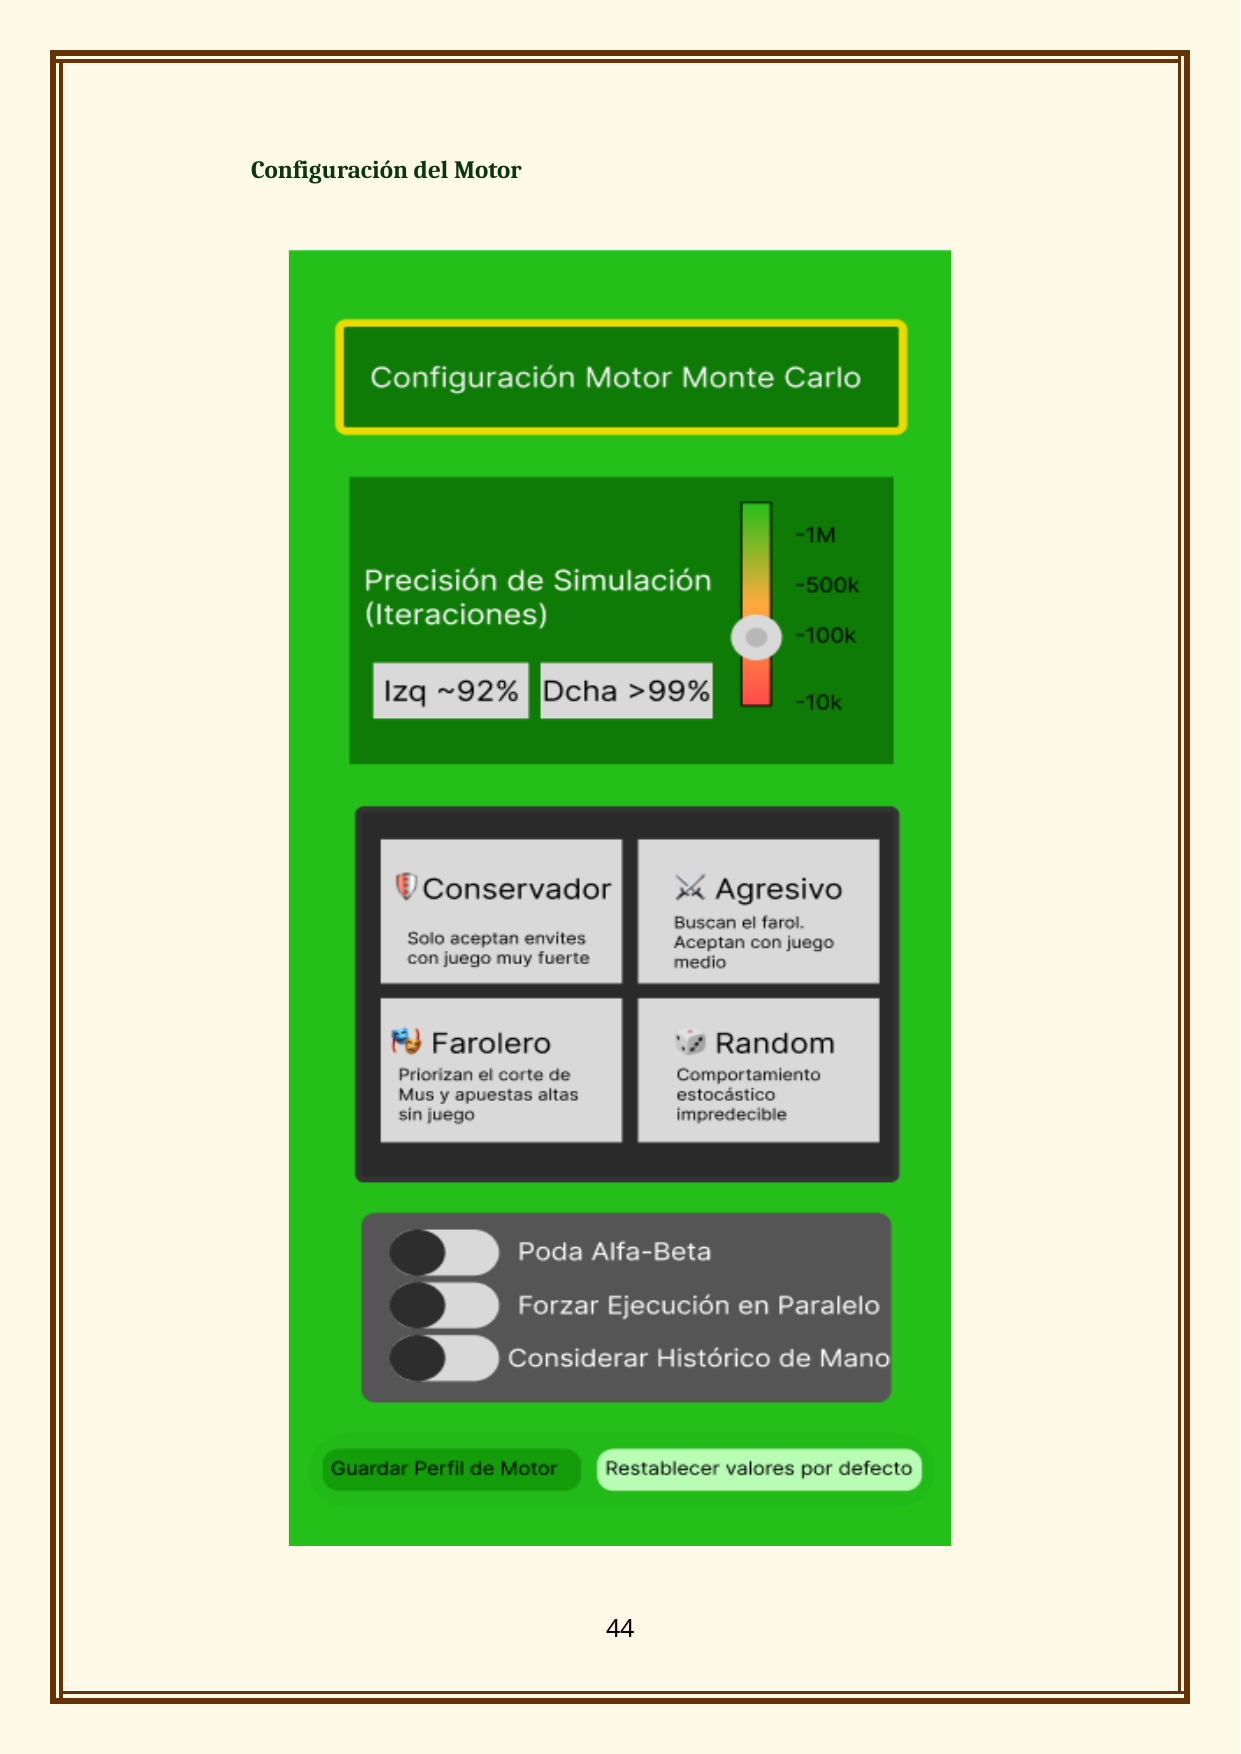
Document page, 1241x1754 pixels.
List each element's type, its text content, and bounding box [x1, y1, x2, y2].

subtitle Configuración del Motor [177, 156, 1063, 184]
picture [288, 250, 952, 1546]
